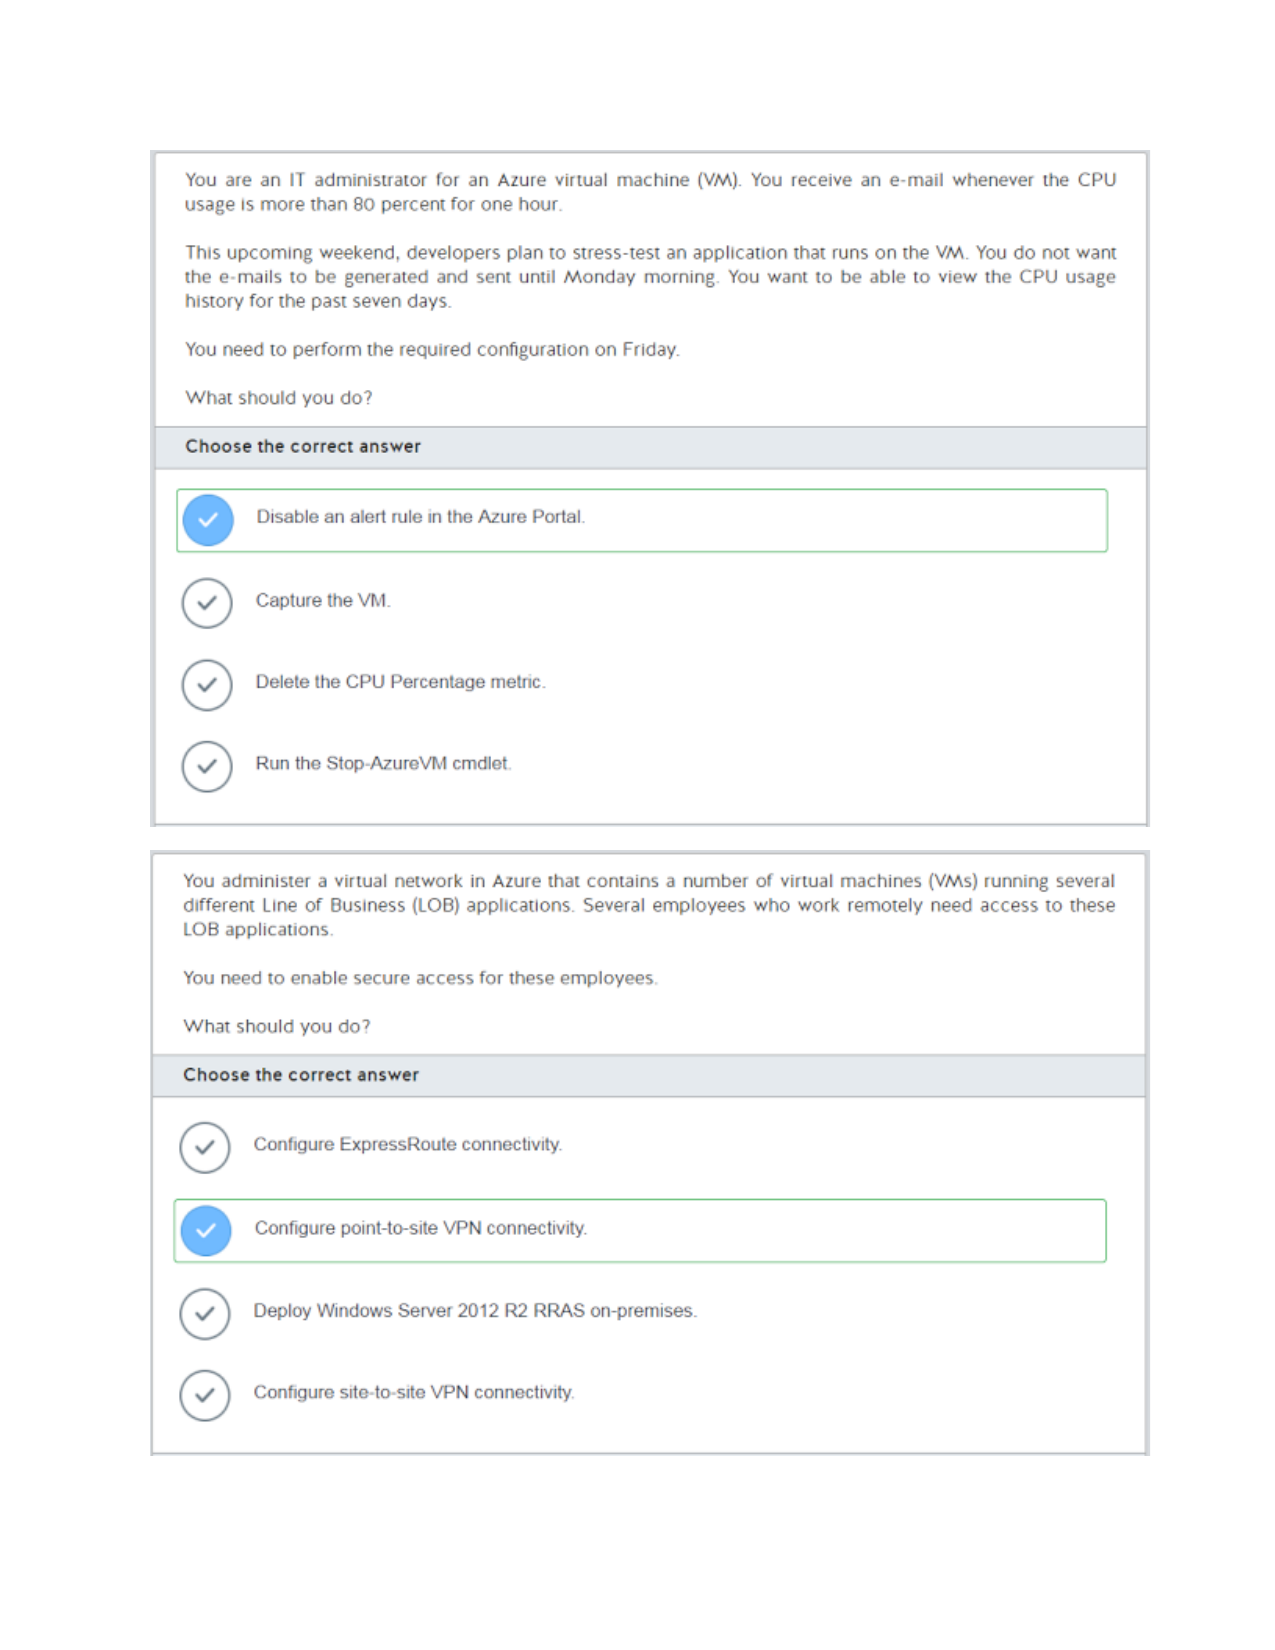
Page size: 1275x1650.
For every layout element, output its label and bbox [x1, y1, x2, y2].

picture [150, 150, 1150, 827]
picture [150, 850, 1150, 1456]
